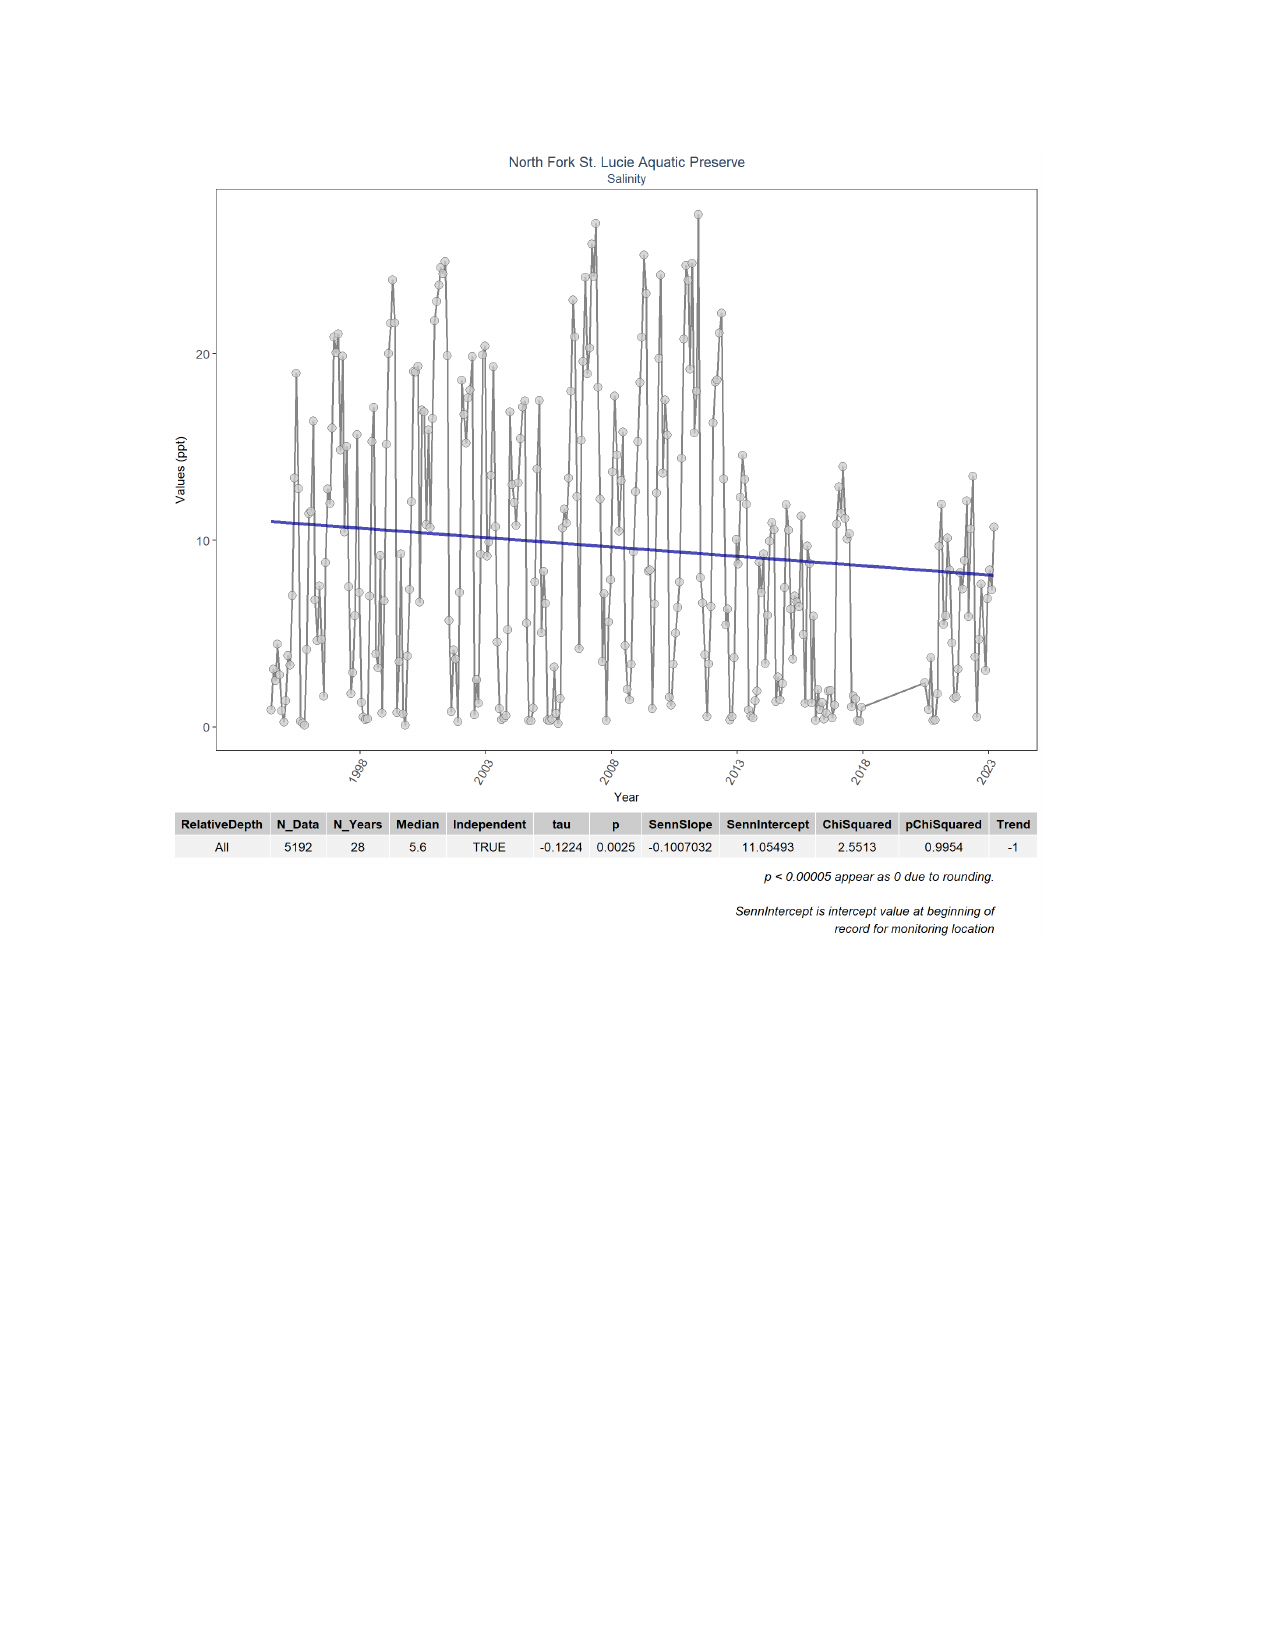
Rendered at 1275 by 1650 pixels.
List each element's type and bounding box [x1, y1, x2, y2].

picture [168, 150, 1044, 938]
